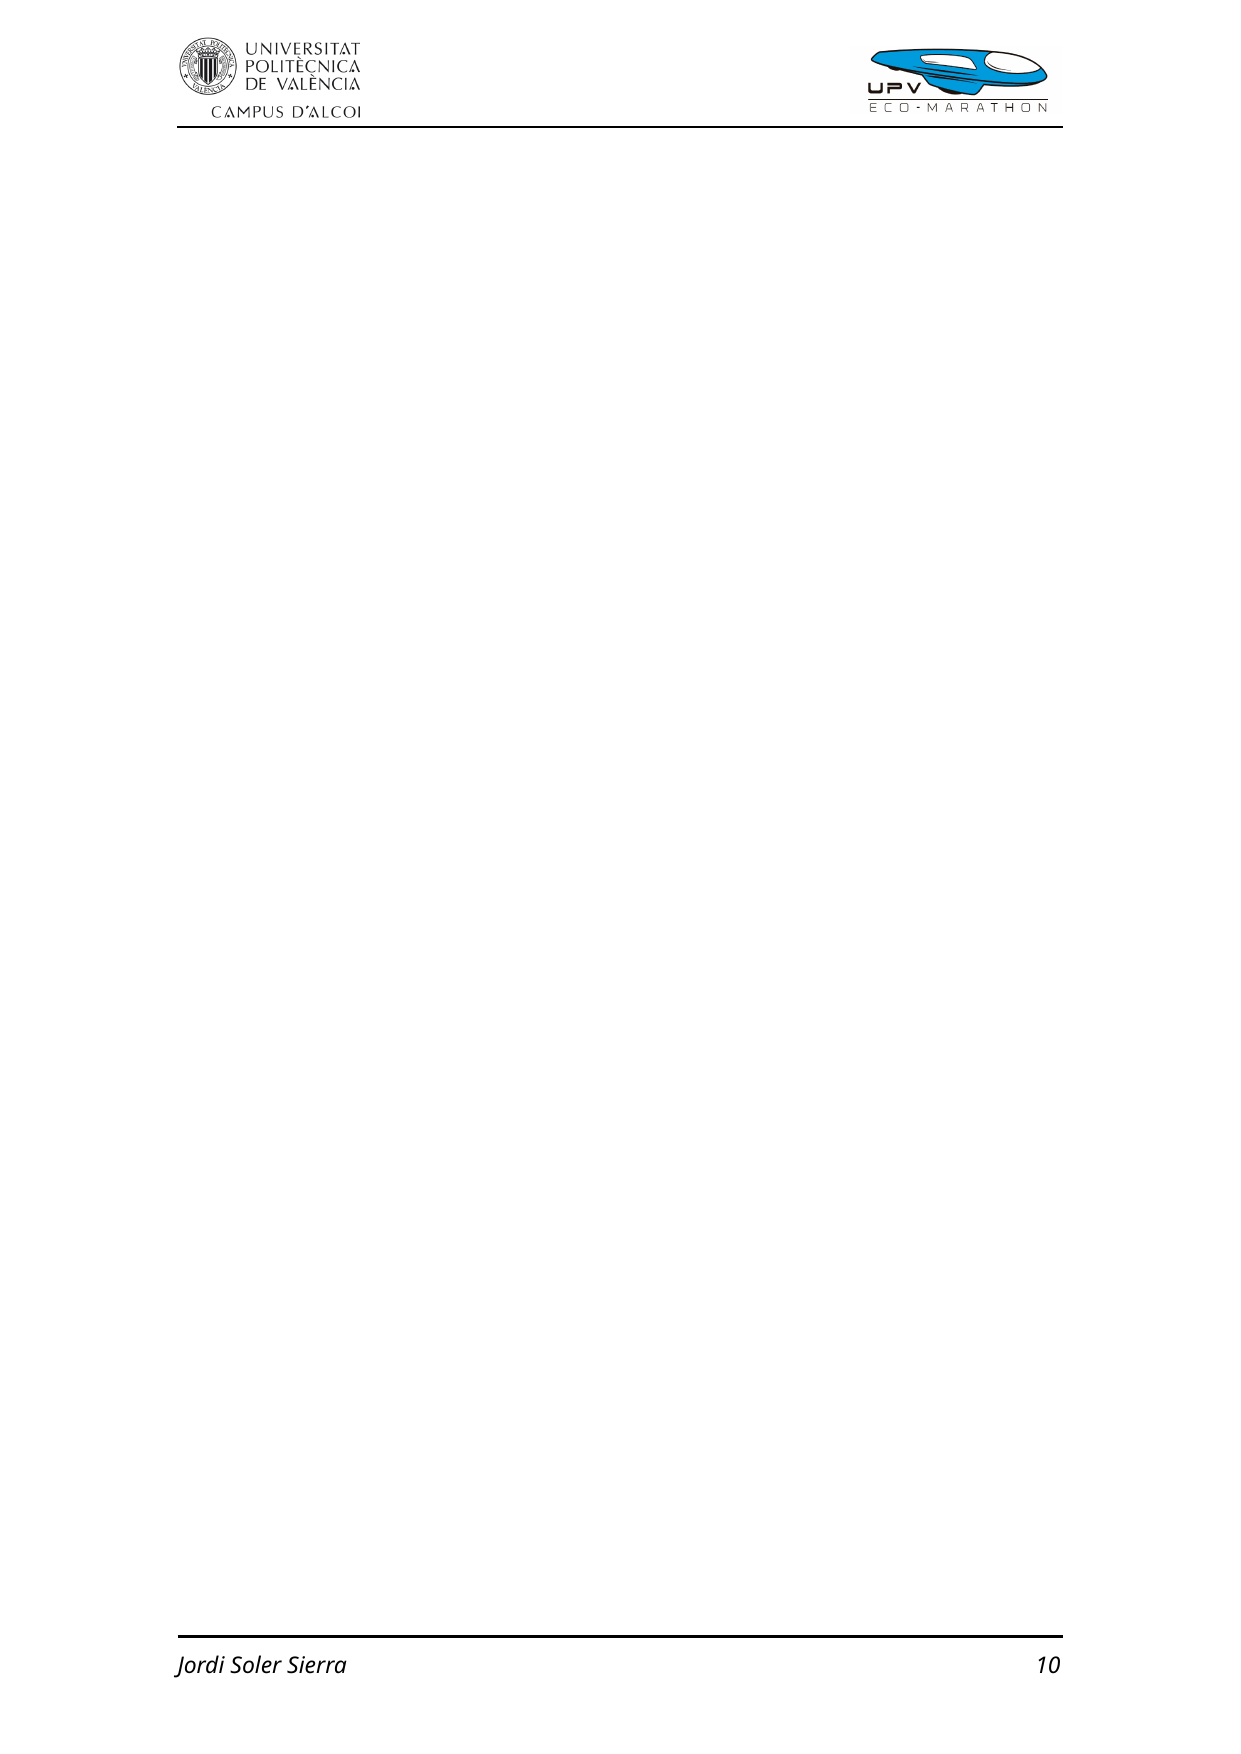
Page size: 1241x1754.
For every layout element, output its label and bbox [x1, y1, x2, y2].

picture [177, 34, 362, 121]
picture [849, 46, 1063, 114]
